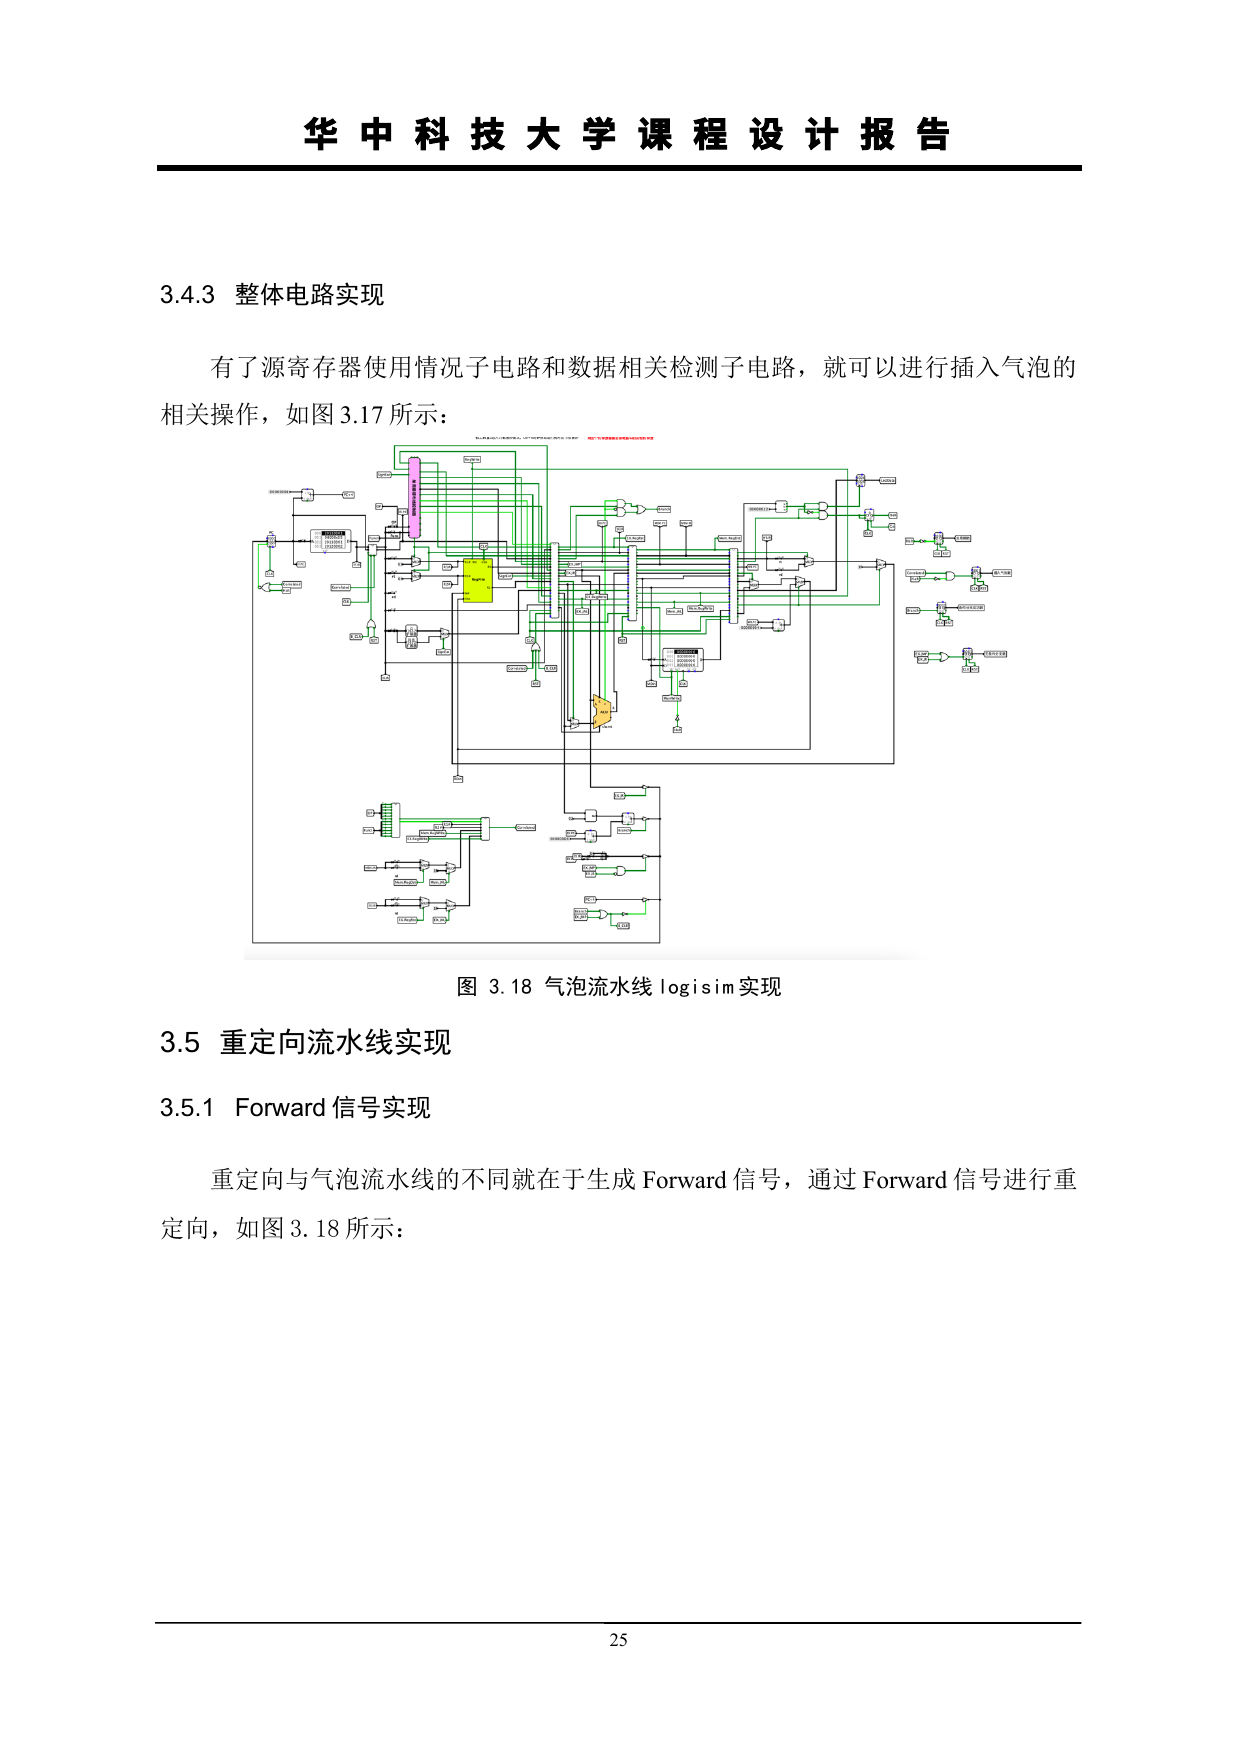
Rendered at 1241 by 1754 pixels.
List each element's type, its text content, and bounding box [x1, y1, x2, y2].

text 重定向与气泡流水线的不同就在于生成Forward信号，通过Forward信号进行重定向，如图3.18所示： [159, 1155, 1078, 1250]
subtitle 整体电路实现 [159, 270, 1078, 318]
subtitle 重定向流水线实现 [159, 1023, 1053, 1058]
picture [244, 437, 1044, 960]
text 有了源寄存器使用情况子电路和数据相关检测子电路，就可以进行插入气泡的相关操作，如图3.17所示： [159, 342, 1078, 437]
subtitle Forward信号实现 [159, 1083, 1078, 1131]
